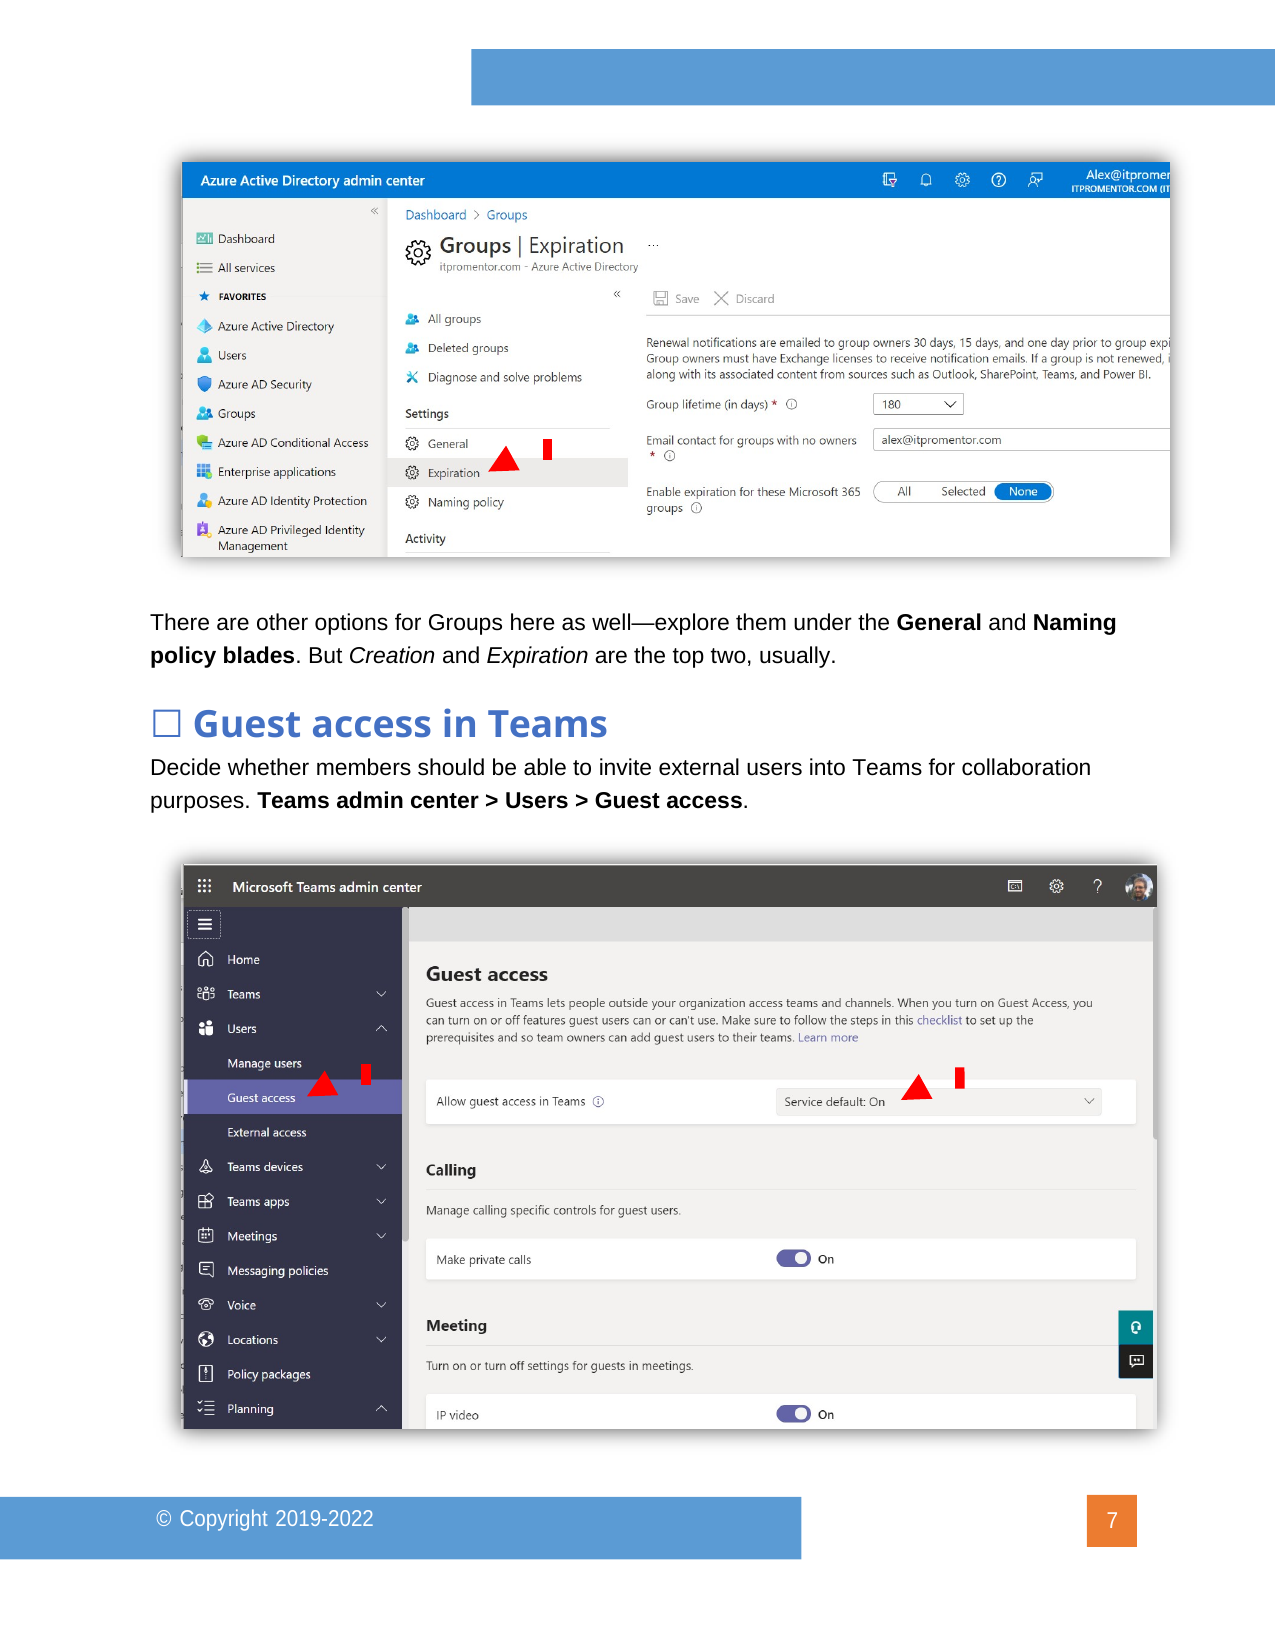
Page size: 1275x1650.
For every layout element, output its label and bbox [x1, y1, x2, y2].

picture [149, 130, 1202, 588]
picture [149, 833, 1188, 1461]
